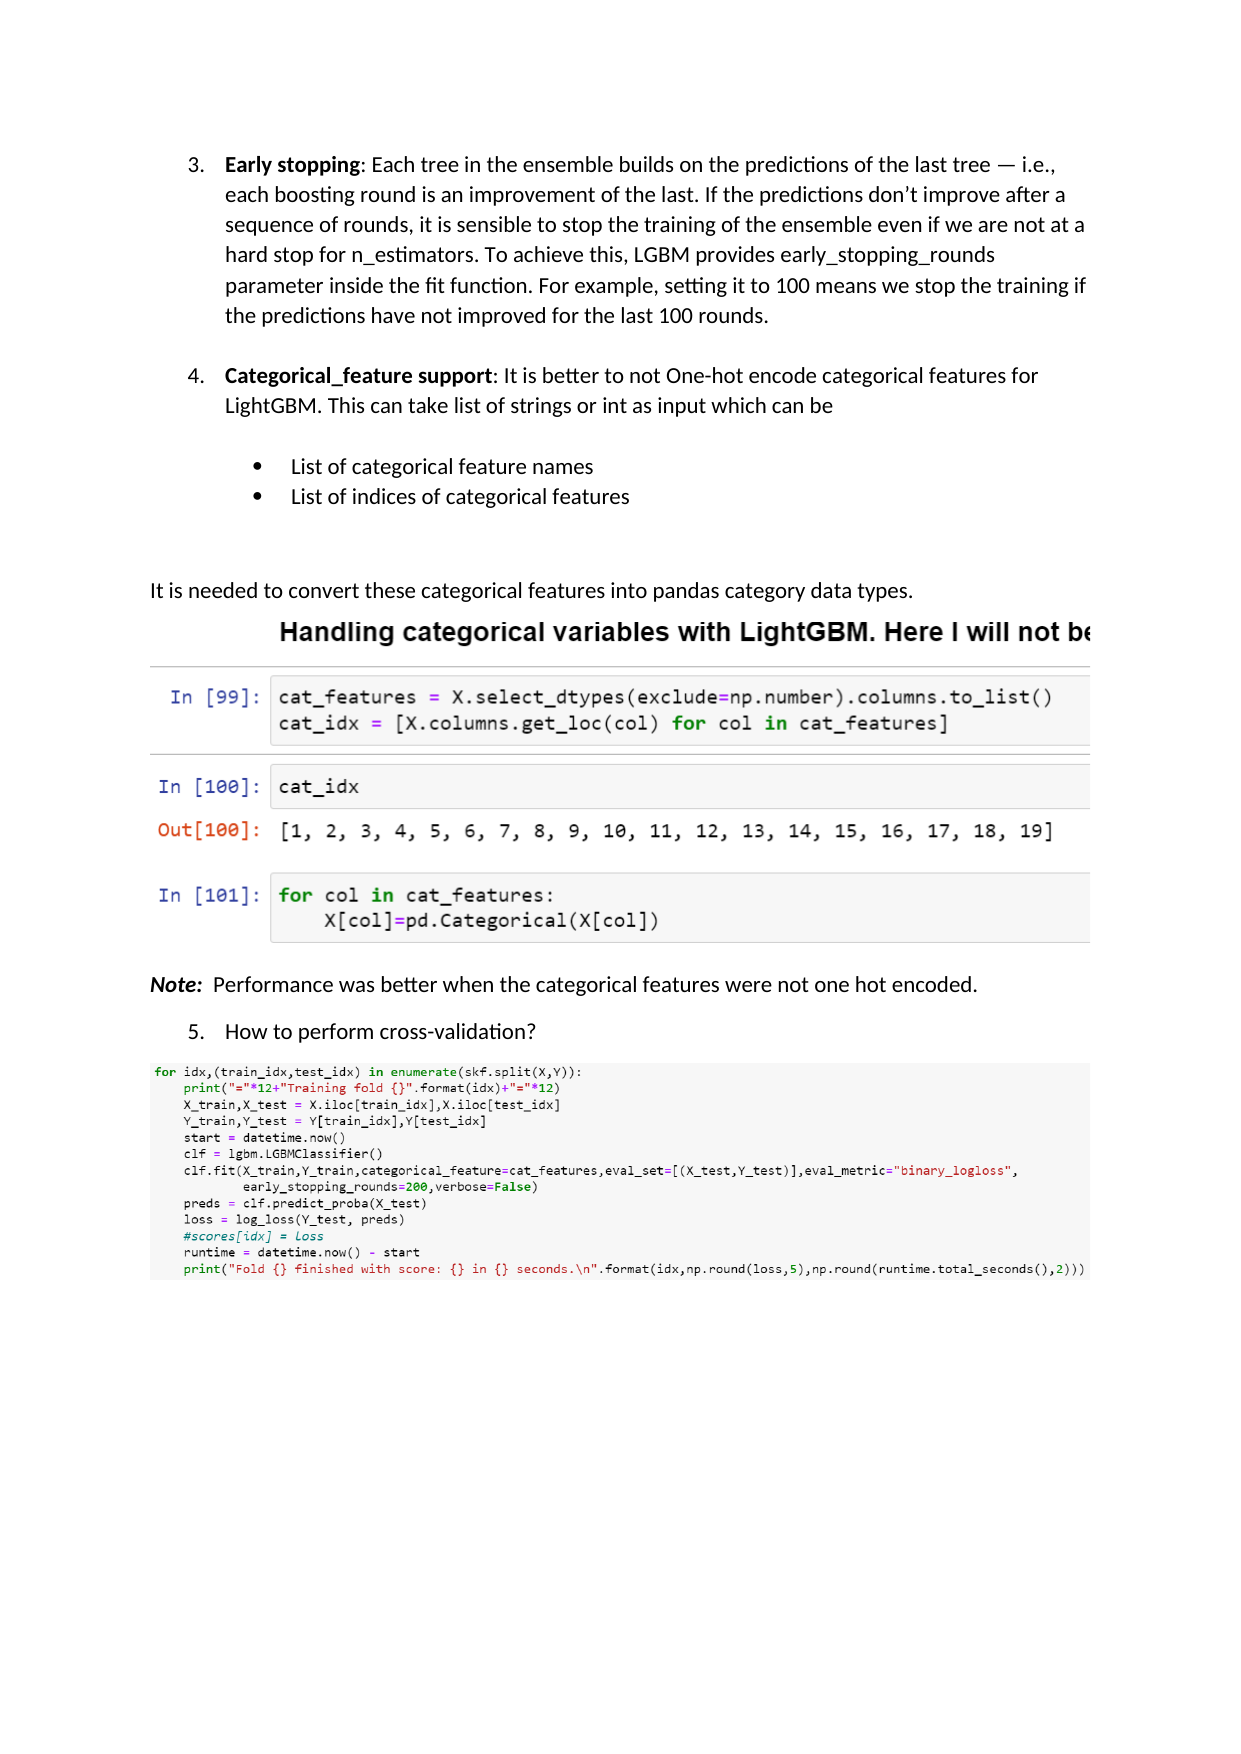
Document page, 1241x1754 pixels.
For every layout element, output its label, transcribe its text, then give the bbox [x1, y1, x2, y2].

picture [150, 622, 1091, 952]
list Categorical_feature support: It is better to not One-hot encode categorical features for LightGBM. This can take list of strings or int as input which can be [187, 361, 1090, 420]
list List of indices of categorical features [253, 482, 1090, 510]
list List of categorical feature names [253, 452, 1090, 480]
list How to perform cross-validation? [187, 1017, 1090, 1045]
text Note: Performance was better when the categorical features were not one hot encoded. [150, 970, 1090, 998]
list Early stopping: Each tree in the ensemble builds on the predictions of the last tree — i.e., each boosting round is an improvement of the last. If the predictions don’t improve after a sequence of rounds, it is sensible to stop the training of the ensemble even if we are not at a hard stop for n_estimators. To achieve this, LGBM provides early_stopping_rounds parameter inside the fit function. For example, setting it to 100 means we stop the training if the predictions have not improved for the last 100 rounds. [187, 150, 1090, 329]
picture [150, 1063, 1091, 1280]
text It is needed to convert these categorical features into pandas category data types. [150, 576, 1090, 604]
